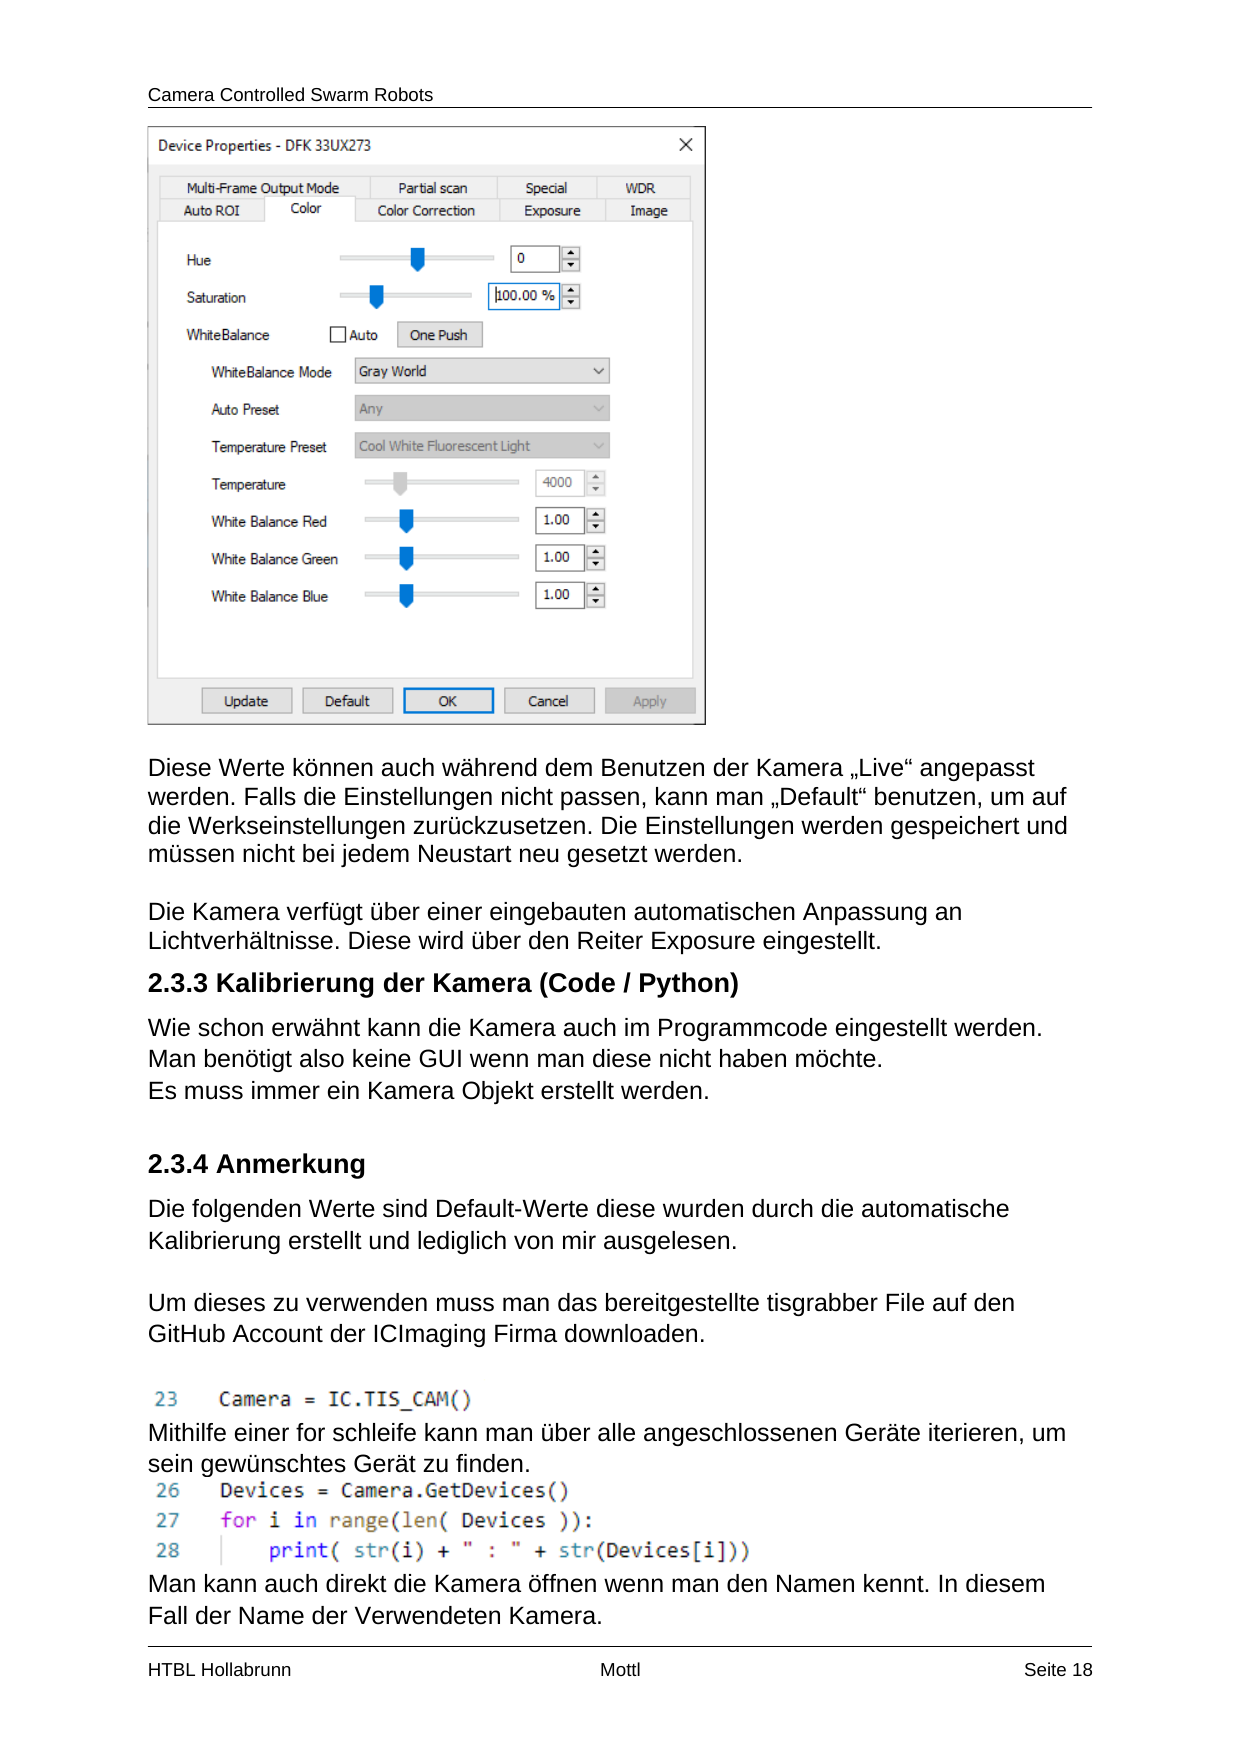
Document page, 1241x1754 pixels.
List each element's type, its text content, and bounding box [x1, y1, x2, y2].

text Die folgenden Werte sind Default-Werte diese wurden durch die automatische Kalibrierung erstellt und lediglich von mir ausgelesen. [148, 1192, 1092, 1254]
text Um dieses zu verwenden muss man das bereitgestellte tisgrabber File auf den GitHub Account der ICImaging Firma downloaden. [148, 1286, 1092, 1348]
subtitle Anmerkung [148, 1148, 1092, 1179]
text Es muss immer ein Kamera Objekt erstellt werden. [148, 1073, 1092, 1104]
picture [147, 1477, 766, 1567]
picture [147, 1379, 486, 1416]
text Die Kamera verfügt über einer eingebauten automatischen Anpassung an Lichtverhältnisse. Diese wird über den Reiter Exposure eingestellt. [148, 897, 1092, 954]
subtitle Kalibrierung der Kamera (Code / Python) [148, 967, 1092, 998]
text Diese Werte können auch während dem Benutzen der Kamera „Live“ angepasst werden. Falls die Einstellungen nicht passen, kann man „Default“ benutzen, um auf die Werkseinstellungen zurückzusetzen. Die Einstellungen werden gespeichert und müssen nicht bei jedem Neustart neu gesetzt werden. [148, 753, 1092, 868]
text Man kann auch direkt die Kamera öffnen wenn man den Namen kennt. In diesem Fall der Name der Verwendeten Kamera. [148, 1567, 1092, 1629]
picture [147, 126, 706, 725]
text Wie schon erwähnt kann die Kamera auch im Programmcode eingestellt werden. Man benötigt also keine GUI wenn man diese nicht haben möchte. [148, 1011, 1092, 1073]
text Mithilfe einer for schleife kann man über alle angeschlossenen Geräte iterieren, um sein gewünschtes Gerät zu finden. [148, 1415, 1092, 1478]
